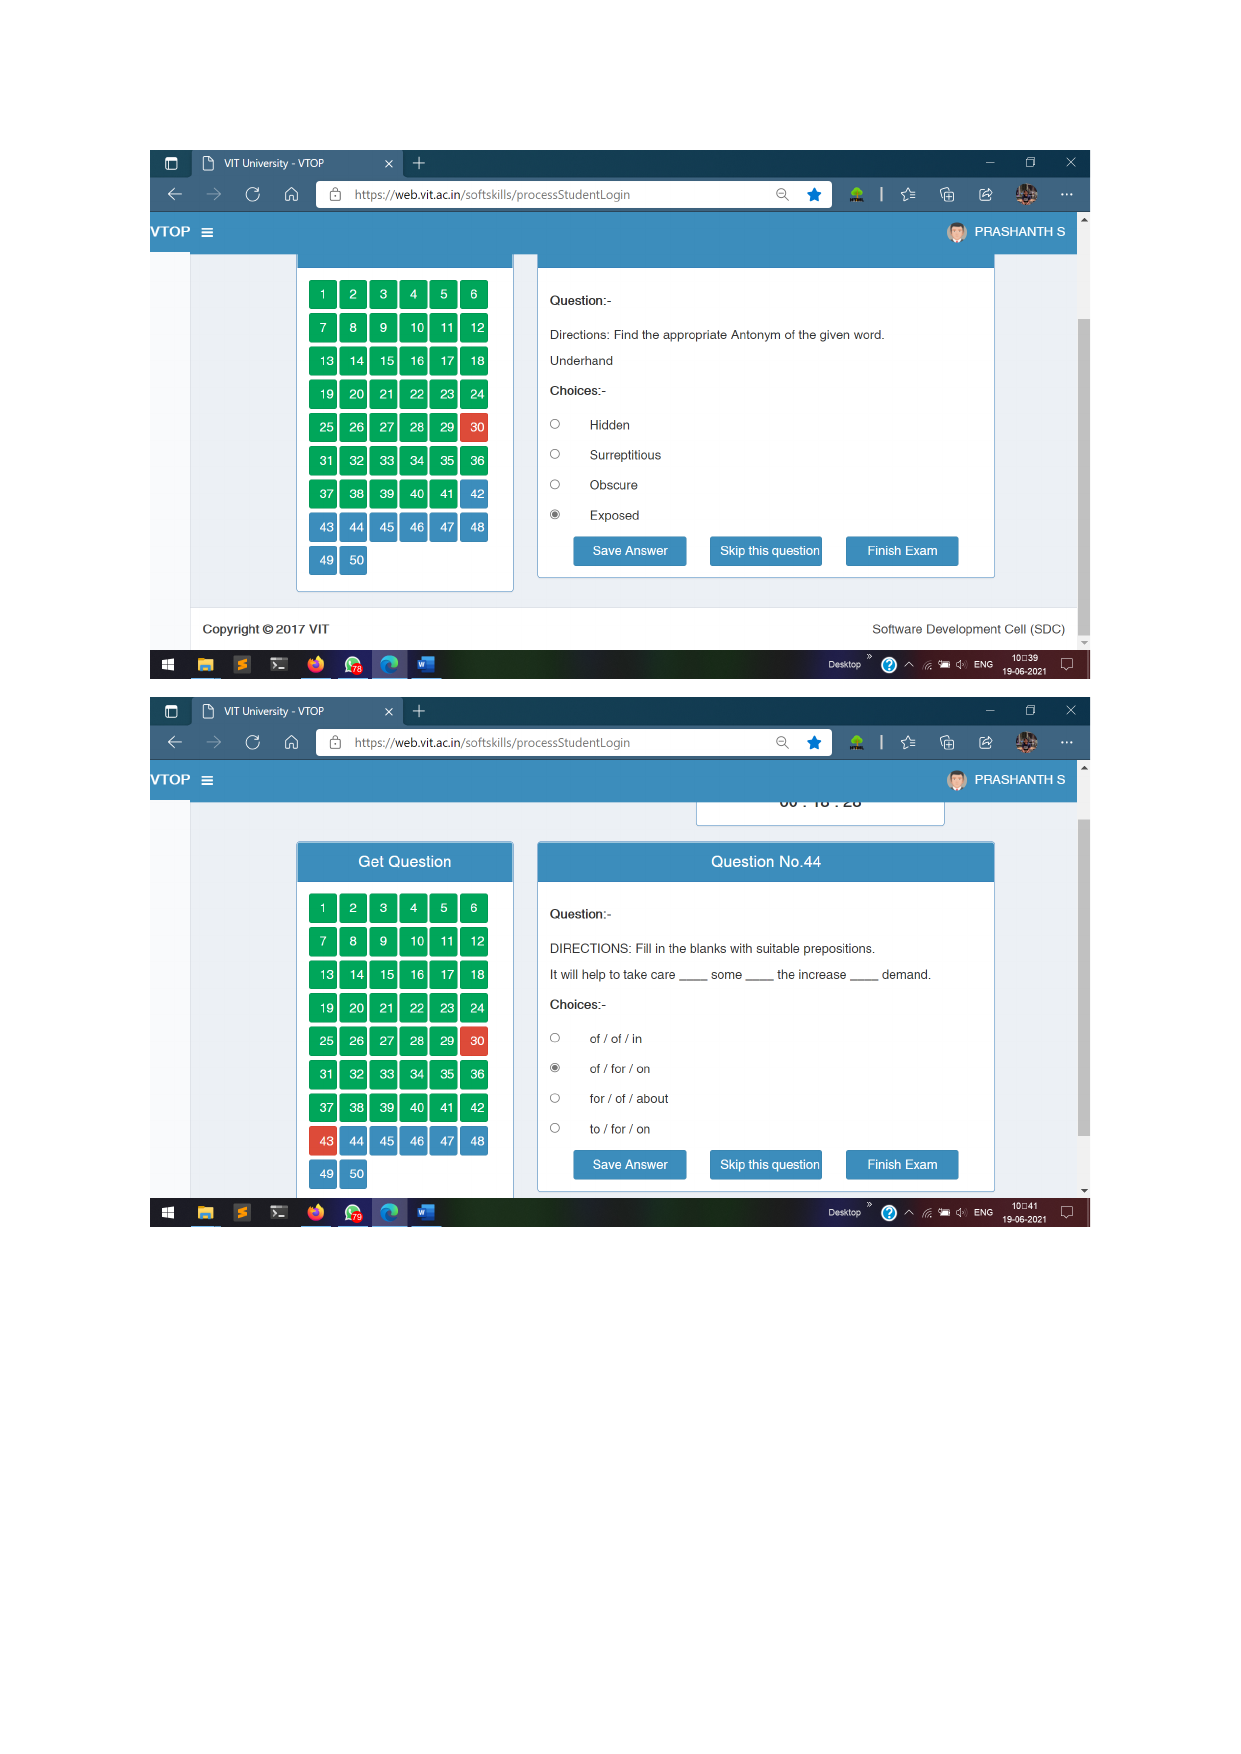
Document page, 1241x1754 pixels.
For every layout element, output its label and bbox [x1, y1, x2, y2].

picture [150, 697, 1091, 1227]
picture [150, 150, 1091, 679]
